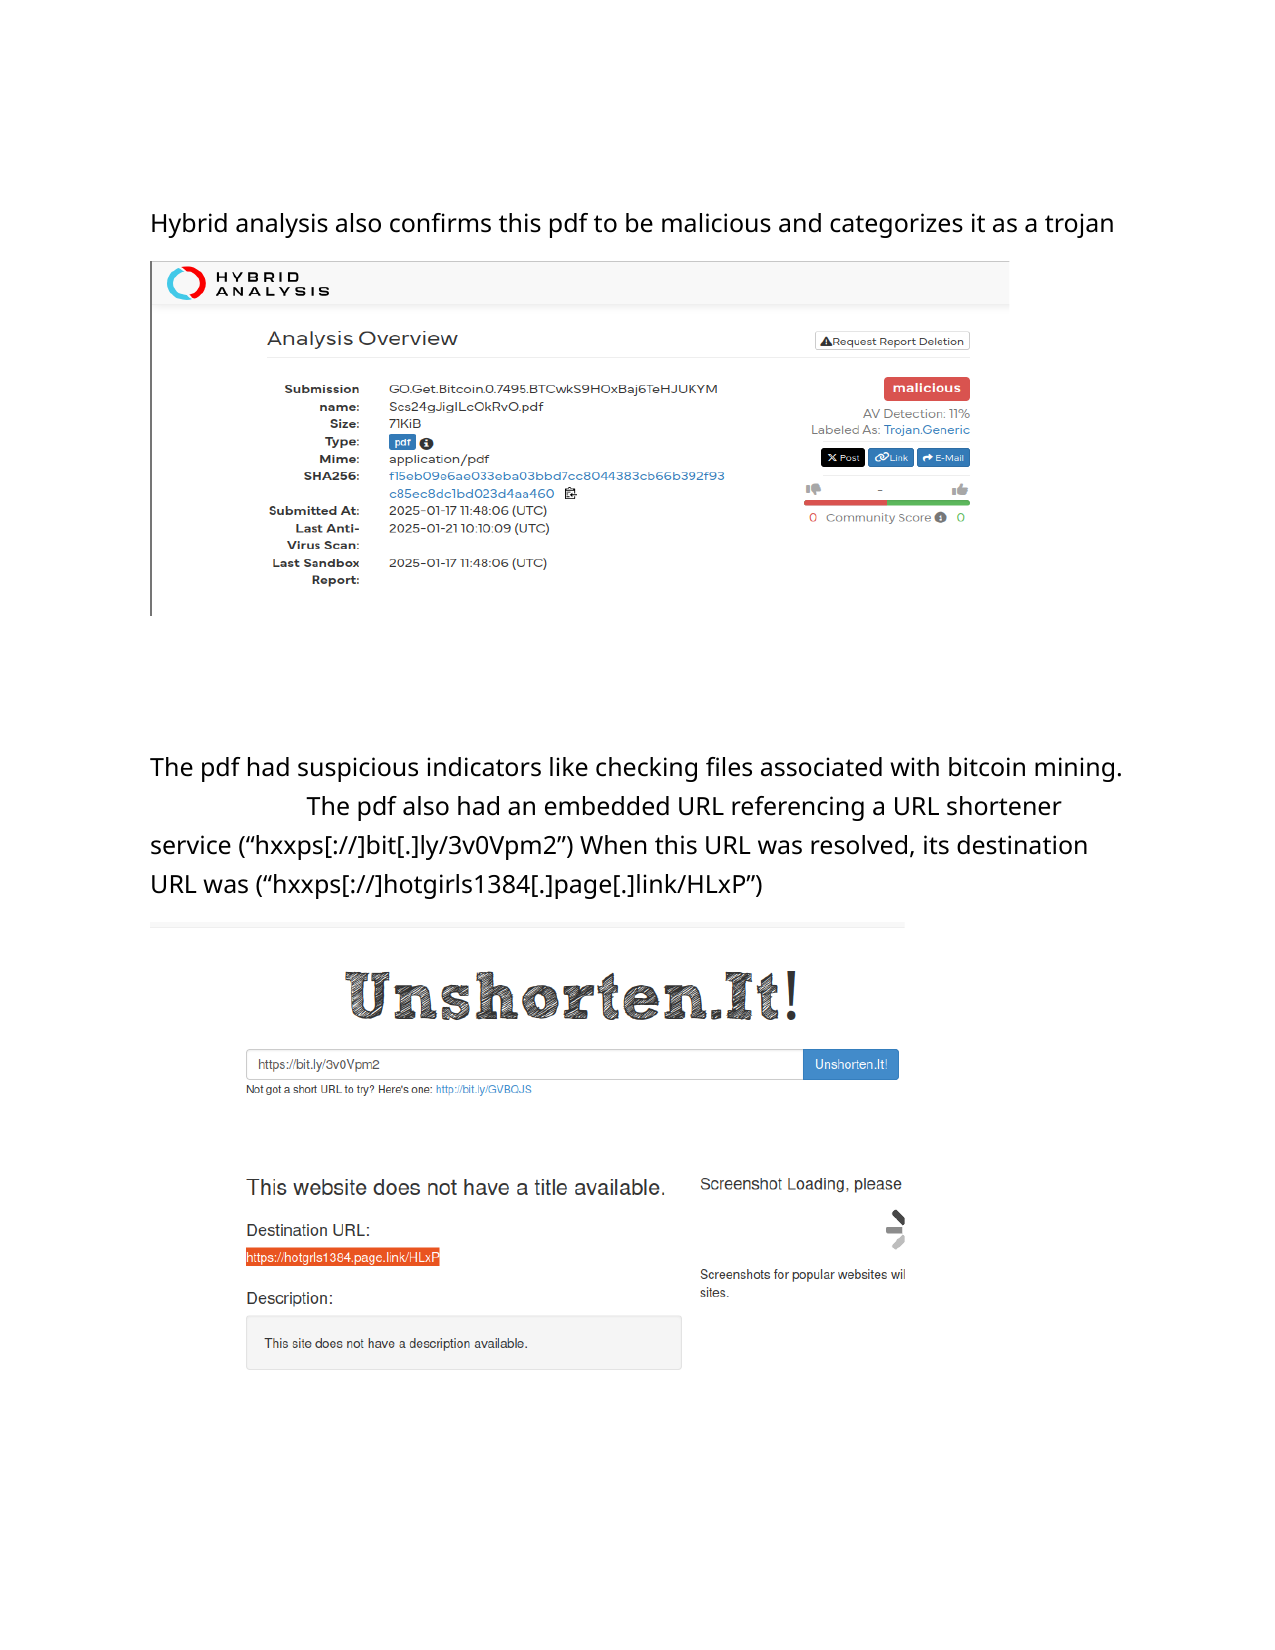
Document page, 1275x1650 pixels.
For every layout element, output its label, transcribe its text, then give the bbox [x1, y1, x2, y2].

picture [150, 922, 905, 1378]
picture [150, 261, 1010, 616]
text Hybrid analysis also confirms this pdf to be malicious and categorizes it as a trojan [150, 206, 1125, 240]
text The pdf had suspicious indicators like checking files associated with bitcoin mining. The pdf also had an embedded URL referencing a URL shortener service (“hxxps[://]bit[.]ly/3v0Vpm2”) When this URL was resolved, its destination URL was (“hxxps[://]hotgirls1384[.]page[.]link/HLxP”) [150, 749, 1125, 901]
